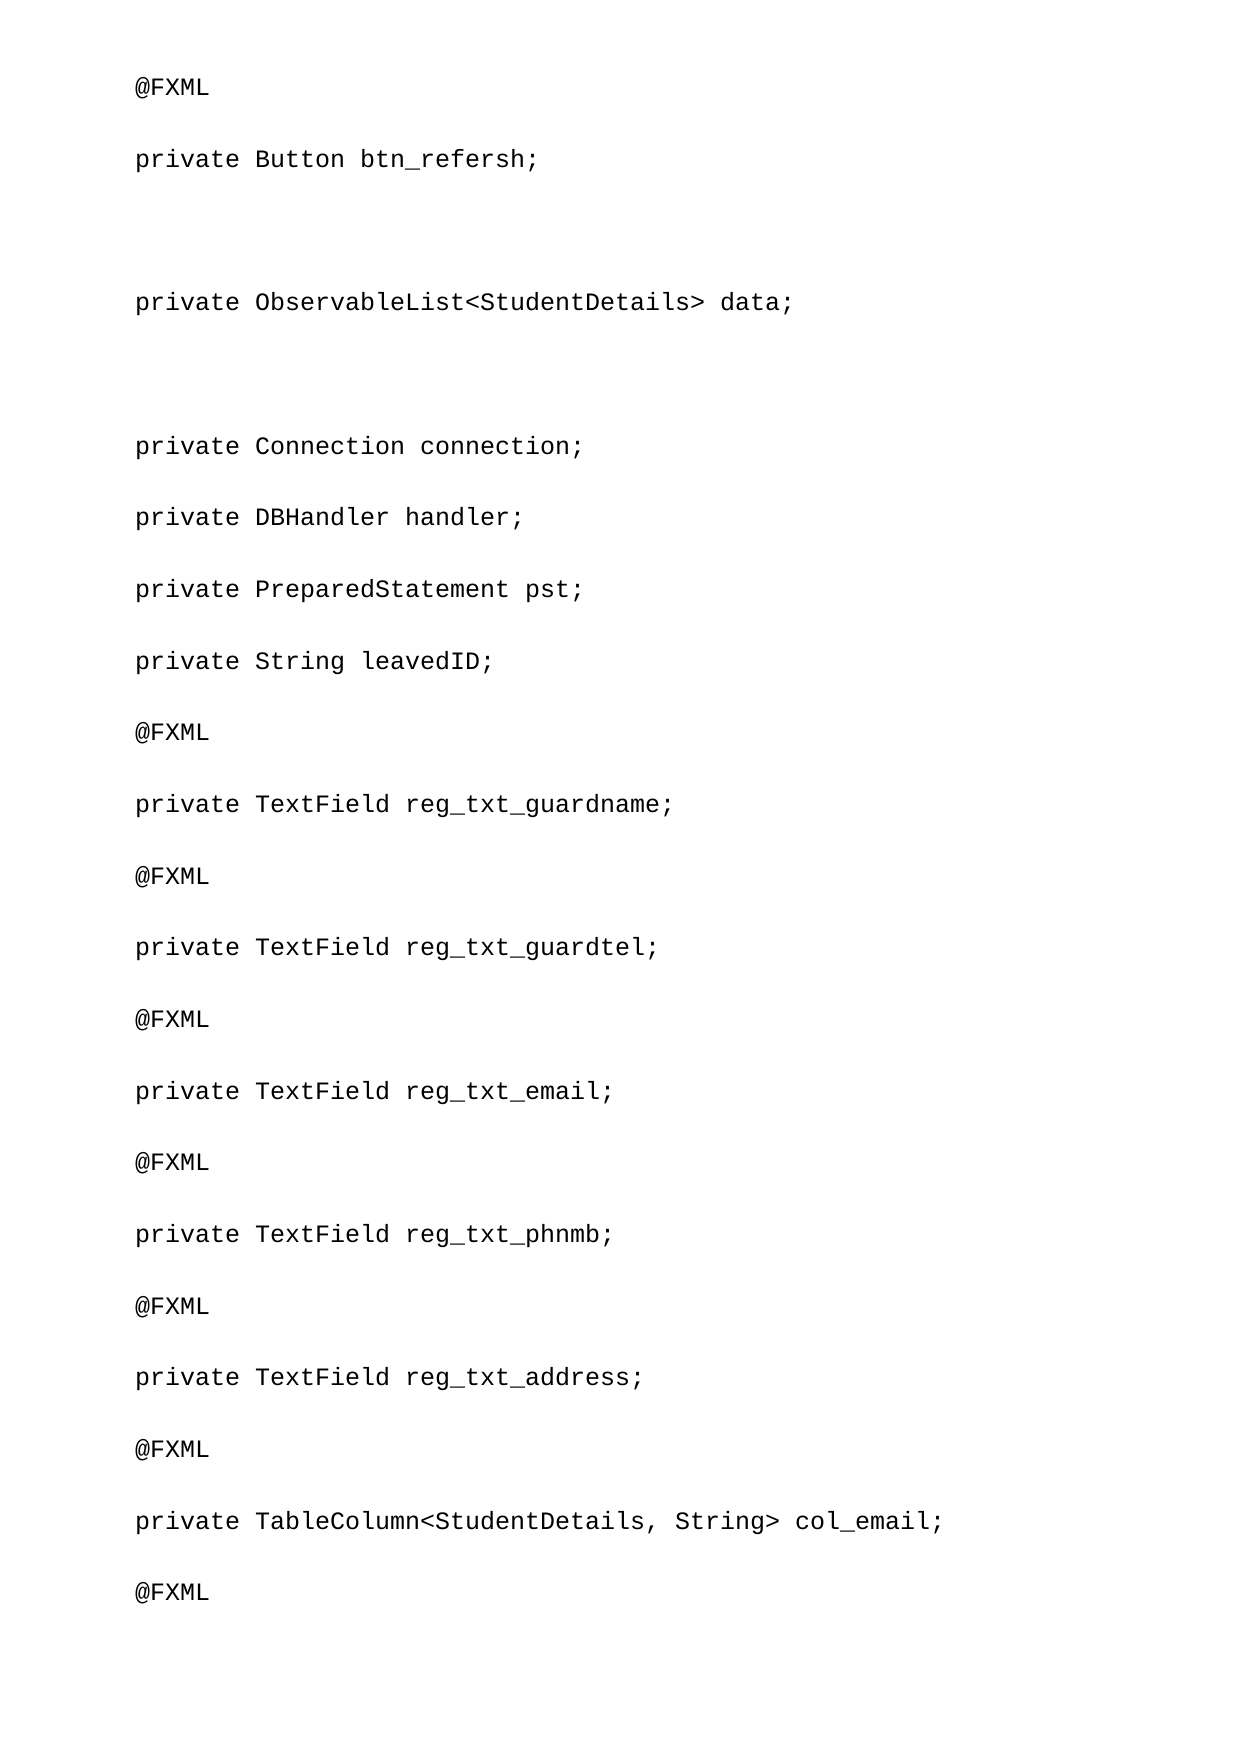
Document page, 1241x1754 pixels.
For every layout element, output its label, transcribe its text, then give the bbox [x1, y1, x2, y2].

text @FXML [75, 1437, 1165, 1465]
text private TextField reg_txt_phnmb; [75, 1222, 1165, 1250]
text private TextField reg_txt_guardname; [75, 792, 1165, 820]
text @FXML [75, 75, 1165, 103]
text private String leavedID; [75, 648, 1165, 677]
text private ObservableList<StudentDetails> data; [75, 290, 1165, 318]
text private TextField reg_txt_guardtel; [75, 935, 1165, 963]
text private Connection connection; [75, 433, 1165, 462]
text @FXML [75, 1007, 1165, 1035]
text private TextField reg_txt_email; [75, 1078, 1165, 1107]
text @FXML [75, 1580, 1165, 1608]
text @FXML [75, 1293, 1165, 1322]
text private DBHandler handler; [75, 505, 1165, 533]
text private TableColumn<StudentDetails, String> col_email; [75, 1508, 1165, 1537]
text @FXML [75, 863, 1165, 892]
text @FXML [75, 1150, 1165, 1178]
text private PreparedStatement pst; [75, 577, 1165, 605]
text @FXML [75, 720, 1165, 748]
text private TextField reg_txt_address; [75, 1365, 1165, 1393]
text private Button btn_refersh; [75, 147, 1165, 175]
